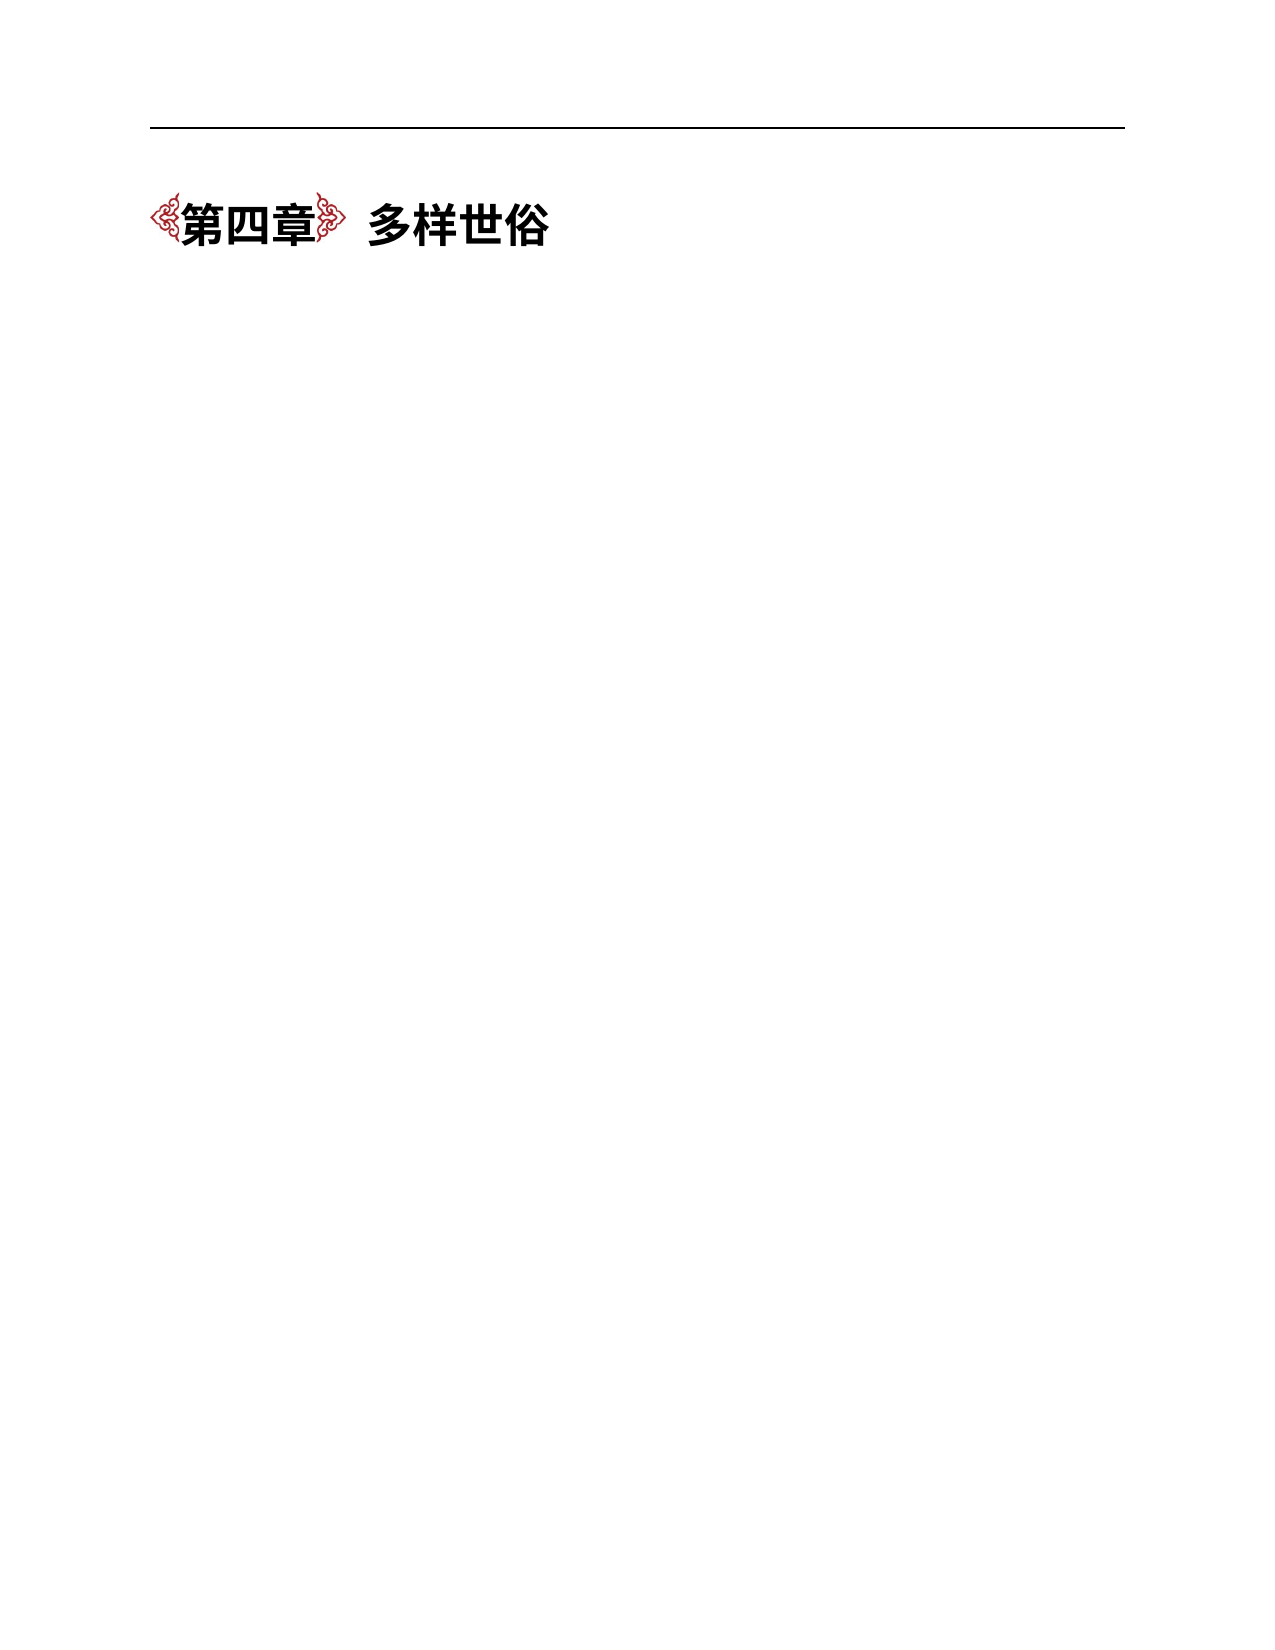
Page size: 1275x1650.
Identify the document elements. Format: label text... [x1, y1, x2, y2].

picture [150, 192, 180, 243]
picture [316, 192, 346, 243]
subtitle 第四章 多样世俗 [150, 189, 1125, 255]
